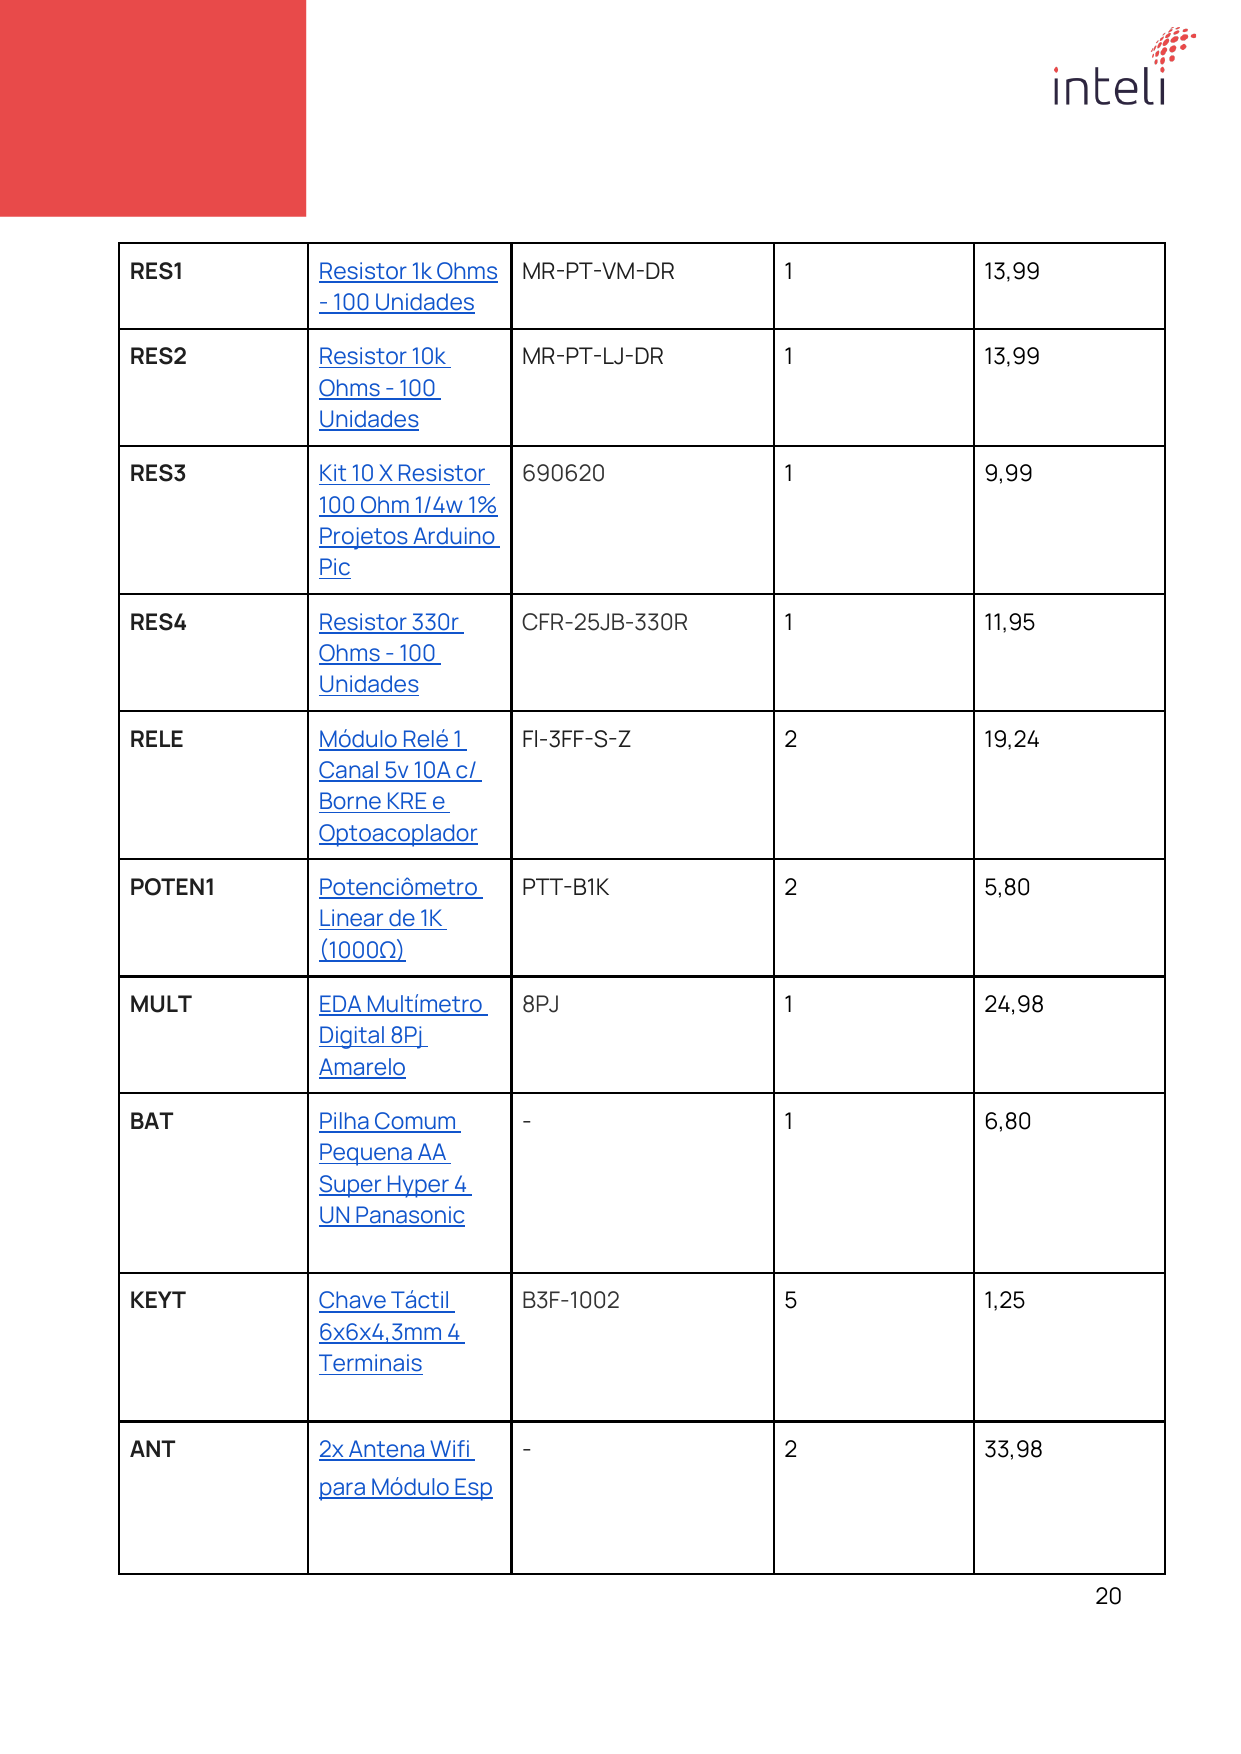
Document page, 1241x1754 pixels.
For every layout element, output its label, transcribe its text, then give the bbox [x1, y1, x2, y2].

table_cell Fl-3FF-S-Z [513, 712, 773, 858]
table_cell Resistor 10k Ohms - 100 Unidades [309, 330, 510, 445]
table_cell 33,98 [975, 1423, 1164, 1573]
picture [1054, 27, 1197, 105]
table_cell POTEN1 [120, 860, 307, 975]
table_cell Resistor 330r Ohms - 100 Unidades [309, 595, 510, 710]
table_cell Kit 10 X Resistor 100 Ohm 1/4w 1% Projetos Arduino Pic [309, 447, 510, 593]
table_cell RES4 [120, 595, 307, 710]
table_cell - [513, 1423, 773, 1573]
table_cell 2 [775, 1423, 973, 1573]
table_cell 1,25 [975, 1274, 1164, 1420]
table_cell KEYT [120, 1274, 307, 1420]
table_cell BAT [120, 1094, 307, 1272]
table_cell RES3 [120, 447, 307, 593]
table_cell CFR-25JB-330R [513, 595, 773, 710]
table_cell 2 [775, 860, 973, 975]
table_cell 1 [775, 244, 973, 328]
table_cell PTT-B1K [513, 860, 773, 975]
table_cell 9,99 [975, 447, 1164, 593]
table_cell MR-PT-LJ-DR [513, 330, 773, 445]
table_cell 1 [775, 978, 973, 1092]
table_cell ‎8PJ [513, 978, 773, 1092]
table_cell 24,98 [975, 978, 1164, 1092]
table_cell 5,80 [975, 860, 1164, 975]
table_cell MULT [120, 978, 307, 1092]
table_cell 2x Antena Wifi para Módulo Esp [309, 1423, 510, 1573]
table_cell RES2 [120, 330, 307, 445]
table_cell 13,99 [975, 244, 1164, 328]
table_cell 11,95 [975, 595, 1164, 710]
table_cell 6,80 [975, 1094, 1164, 1272]
table_cell Chave Táctil 6x6x4,3mm 4 Terminais [309, 1274, 510, 1420]
picture [0, 0, 307, 217]
table_cell 1 [775, 330, 973, 445]
table_cell MR-PT-VM-DR [513, 244, 773, 328]
table_cell 2 [775, 712, 973, 858]
table_cell B3F-1002 [513, 1274, 773, 1420]
table_cell RELE [120, 712, 307, 858]
table_cell ANT [120, 1423, 307, 1573]
table_cell Módulo Relé 1 Canal 5v 10A c/ Borne KRE e Optoacoplador [309, 712, 510, 858]
table_cell Resistor 1k Ohms - 100 Unidades [309, 244, 510, 328]
table_cell 5 [775, 1274, 973, 1420]
table_cell 690620 [513, 447, 773, 593]
table_cell Pilha Comum Pequena AA Super Hyper 4 UN Panasonic [309, 1094, 510, 1272]
table_cell 1 [775, 1094, 973, 1272]
table_cell - [513, 1094, 773, 1272]
table_cell EDA Multímetro Digital 8Pj Amarelo [309, 978, 510, 1092]
table_cell 1 [775, 595, 973, 710]
table_cell 1 [775, 447, 973, 593]
table_cell 19,24 [975, 712, 1164, 858]
table_cell 13,99 [975, 330, 1164, 445]
table_cell Potenciômetro Linear de 1K (1000Ω) [309, 860, 510, 975]
table_cell RES1 [120, 244, 307, 328]
